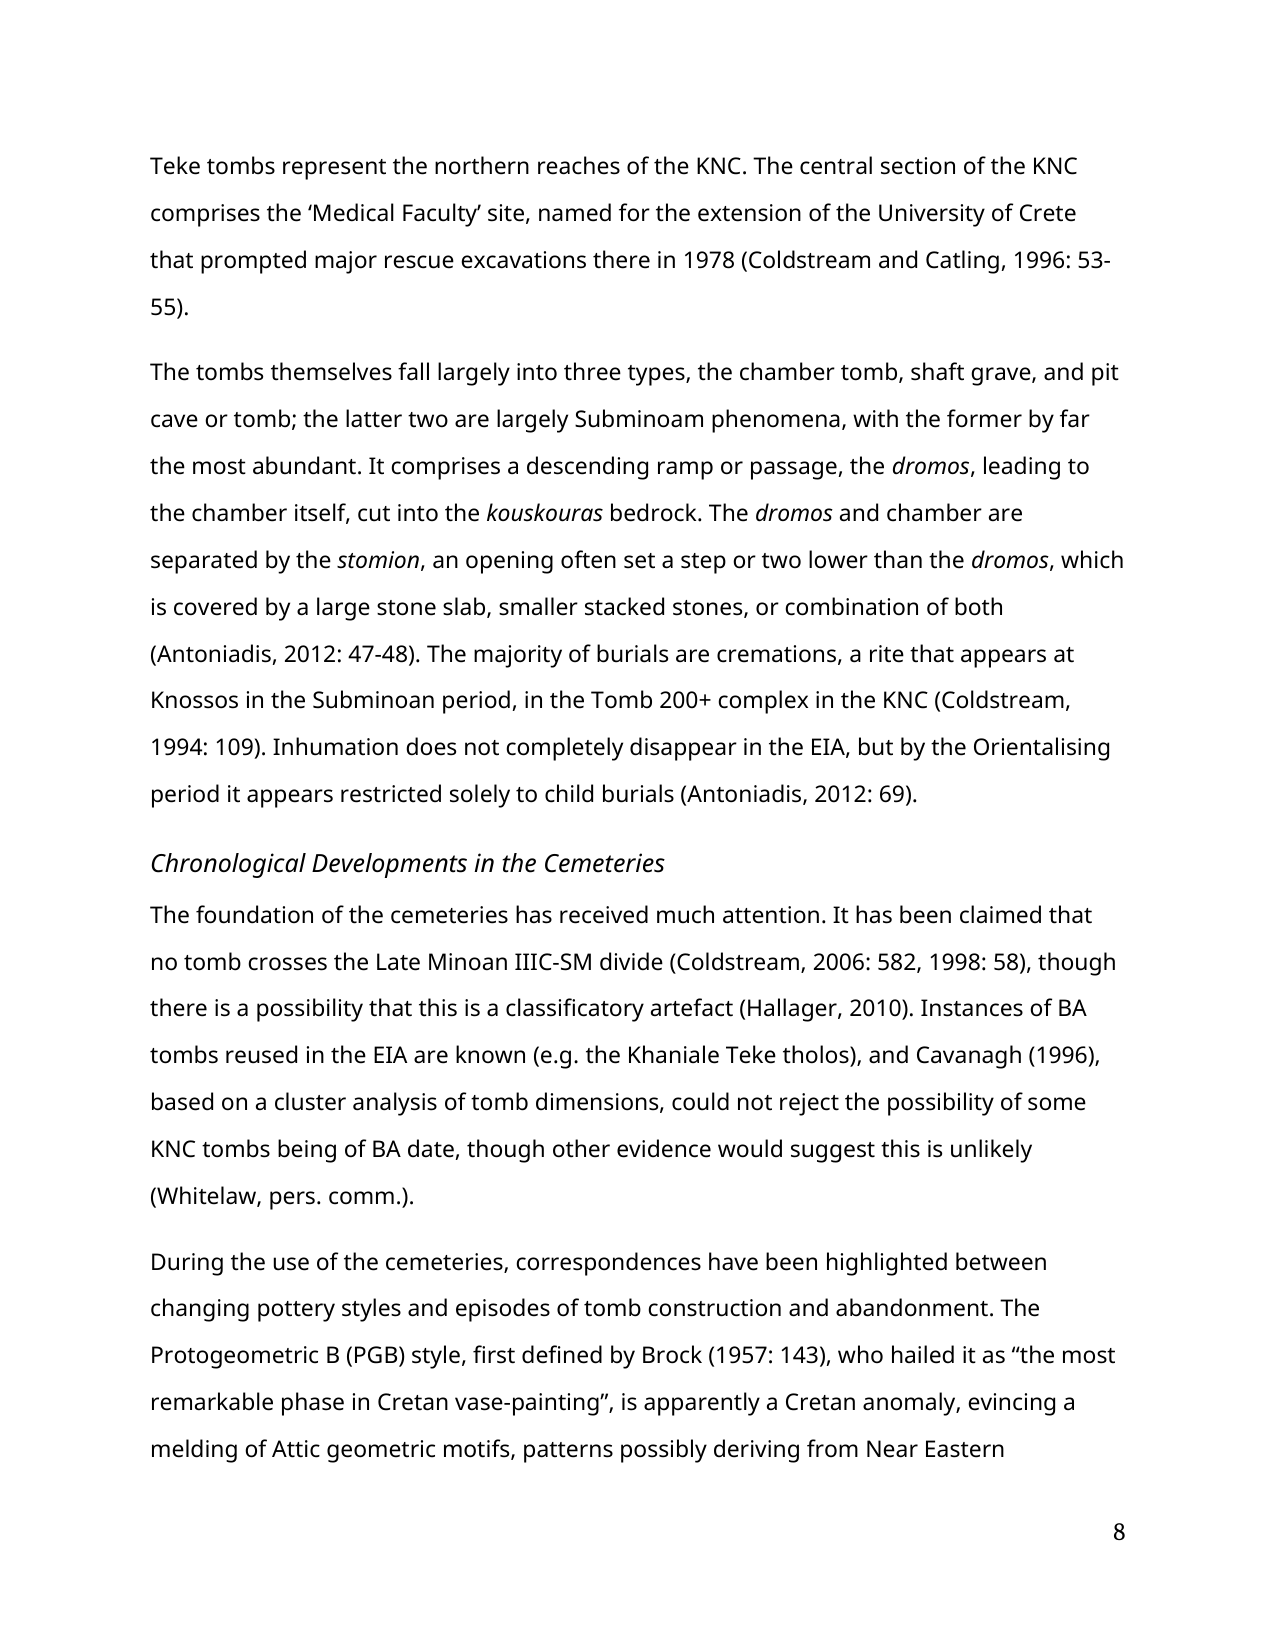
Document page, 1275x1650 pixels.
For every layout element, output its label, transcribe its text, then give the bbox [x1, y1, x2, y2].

subtitle Chronological Developments in the Cemeteries [150, 846, 1125, 880]
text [150, 1246, 1125, 1464]
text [150, 150, 1125, 322]
text The foundation of the cemeteries has received much attention. It has been claimed that no tomb crosses the Late Minoan IIIC-SM divide (Coldstream, 2006: 582, 1998: 58), though there is a possibility that this is a classificatory artefact (Hallager, 2010). Instances of BA tombs reused in the EIA are known (e.g. the Khaniale Teke tholos), and Cavanagh (1996), based on a cluster analysis of tomb dimensions, could not reject the possibility of some KNC tombs being of BA date, though other evidence would suggest this is unlikely (Whitelaw, pers. comm.). [150, 899, 1125, 1211]
text The tombs themselves fall largely into three types, the chamber tomb, shaft grave, and pit cave or tomb; the latter two are largely Subminoam phenomena, with the former by far the most abundant. It comprises a descending ramp or passage, the dromos, leading to the chamber itself, cut into the kouskouras bedrock. The dromos and chamber are separated by the stomion, an opening often set a step or two lower than the dromos, which is covered by a large stone slab, smaller stacked stones, or combination of both (Antoniadis, 2012: 47-48). The majority of burials are cremations, a rite that appears at Knossos in the Subminoan period, in the Tomb 200+ complex in the KNC (Coldstream, 1994: 109). Inhumation does not completely disappear in the EIA, but by the Orientalising period it appears restricted solely to child burials (Antoniadis, 2012: 69). [150, 356, 1125, 809]
